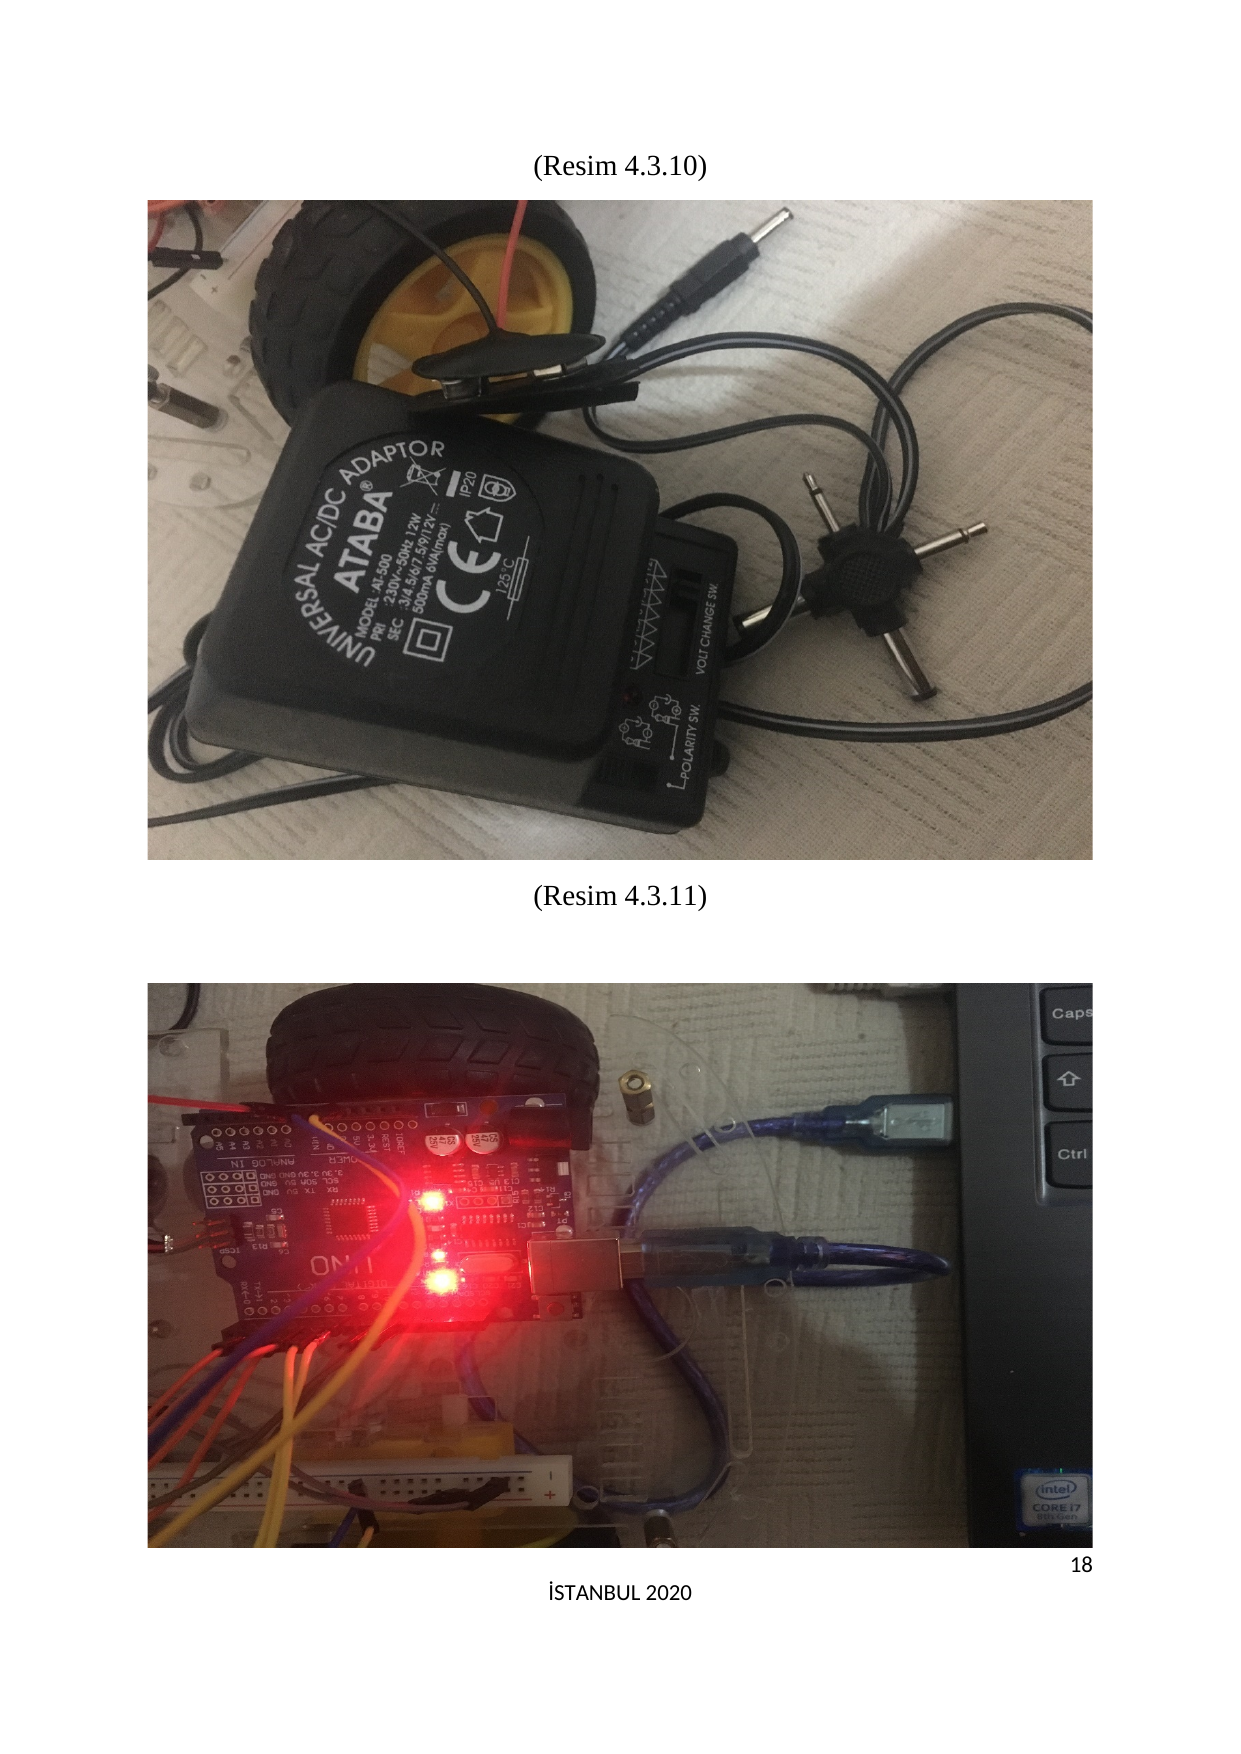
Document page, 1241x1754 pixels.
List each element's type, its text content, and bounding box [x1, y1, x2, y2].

text (Resim 4.3.10) [148, 148, 1093, 181]
picture [147, 200, 1093, 860]
picture [147, 983, 1093, 1548]
text (Resim 4.3.11) [148, 878, 1093, 912]
